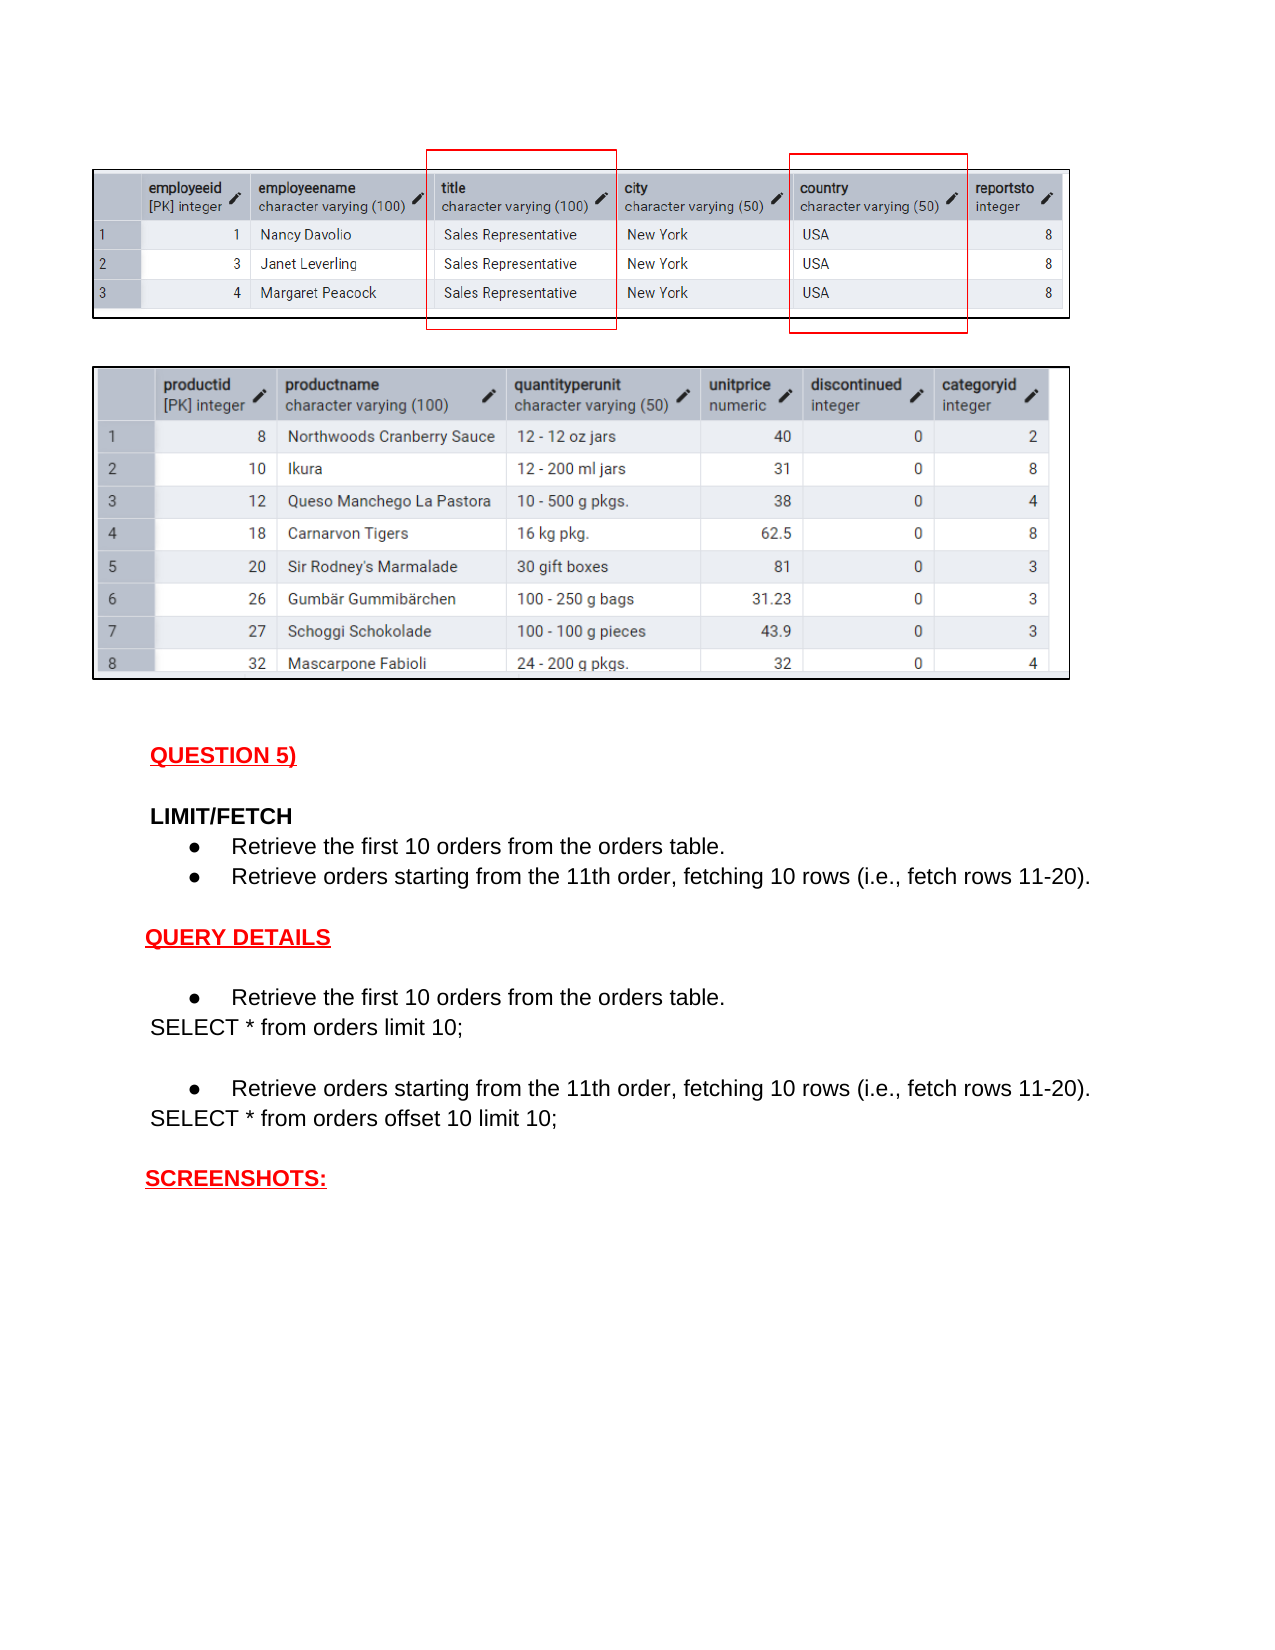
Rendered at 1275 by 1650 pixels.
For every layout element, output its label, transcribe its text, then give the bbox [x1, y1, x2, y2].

picture [427, 170, 616, 317]
picture [617, 170, 789, 317]
text SELECT * from orders offset 10 limit 10; [150, 1105, 1125, 1131]
list Retrieve orders starting from the 11th order, fetching 10 rows (i.e., fetch rows 11-20). [187, 863, 1125, 889]
list Retrieve the first 10 orders from the orders table. [187, 833, 1125, 859]
text SELECT * from orders limit 10; [150, 1014, 1125, 1041]
picture [94, 170, 426, 317]
picture [790, 170, 967, 317]
picture [94, 368, 1069, 678]
picture [968, 170, 1069, 317]
text LIMIT/FETCH [150, 803, 1125, 829]
list Retrieve the first 10 orders from the orders table. [187, 984, 1125, 1010]
text QUERY DETAILS [94, 923, 1125, 950]
list Retrieve orders starting from the 11th order, fetching 10 rows (i.e., fetch rows 11-20). [187, 1074, 1125, 1101]
text SCREENSHOTS: [94, 1165, 1125, 1192]
text QUESTION 5) [150, 742, 1125, 769]
